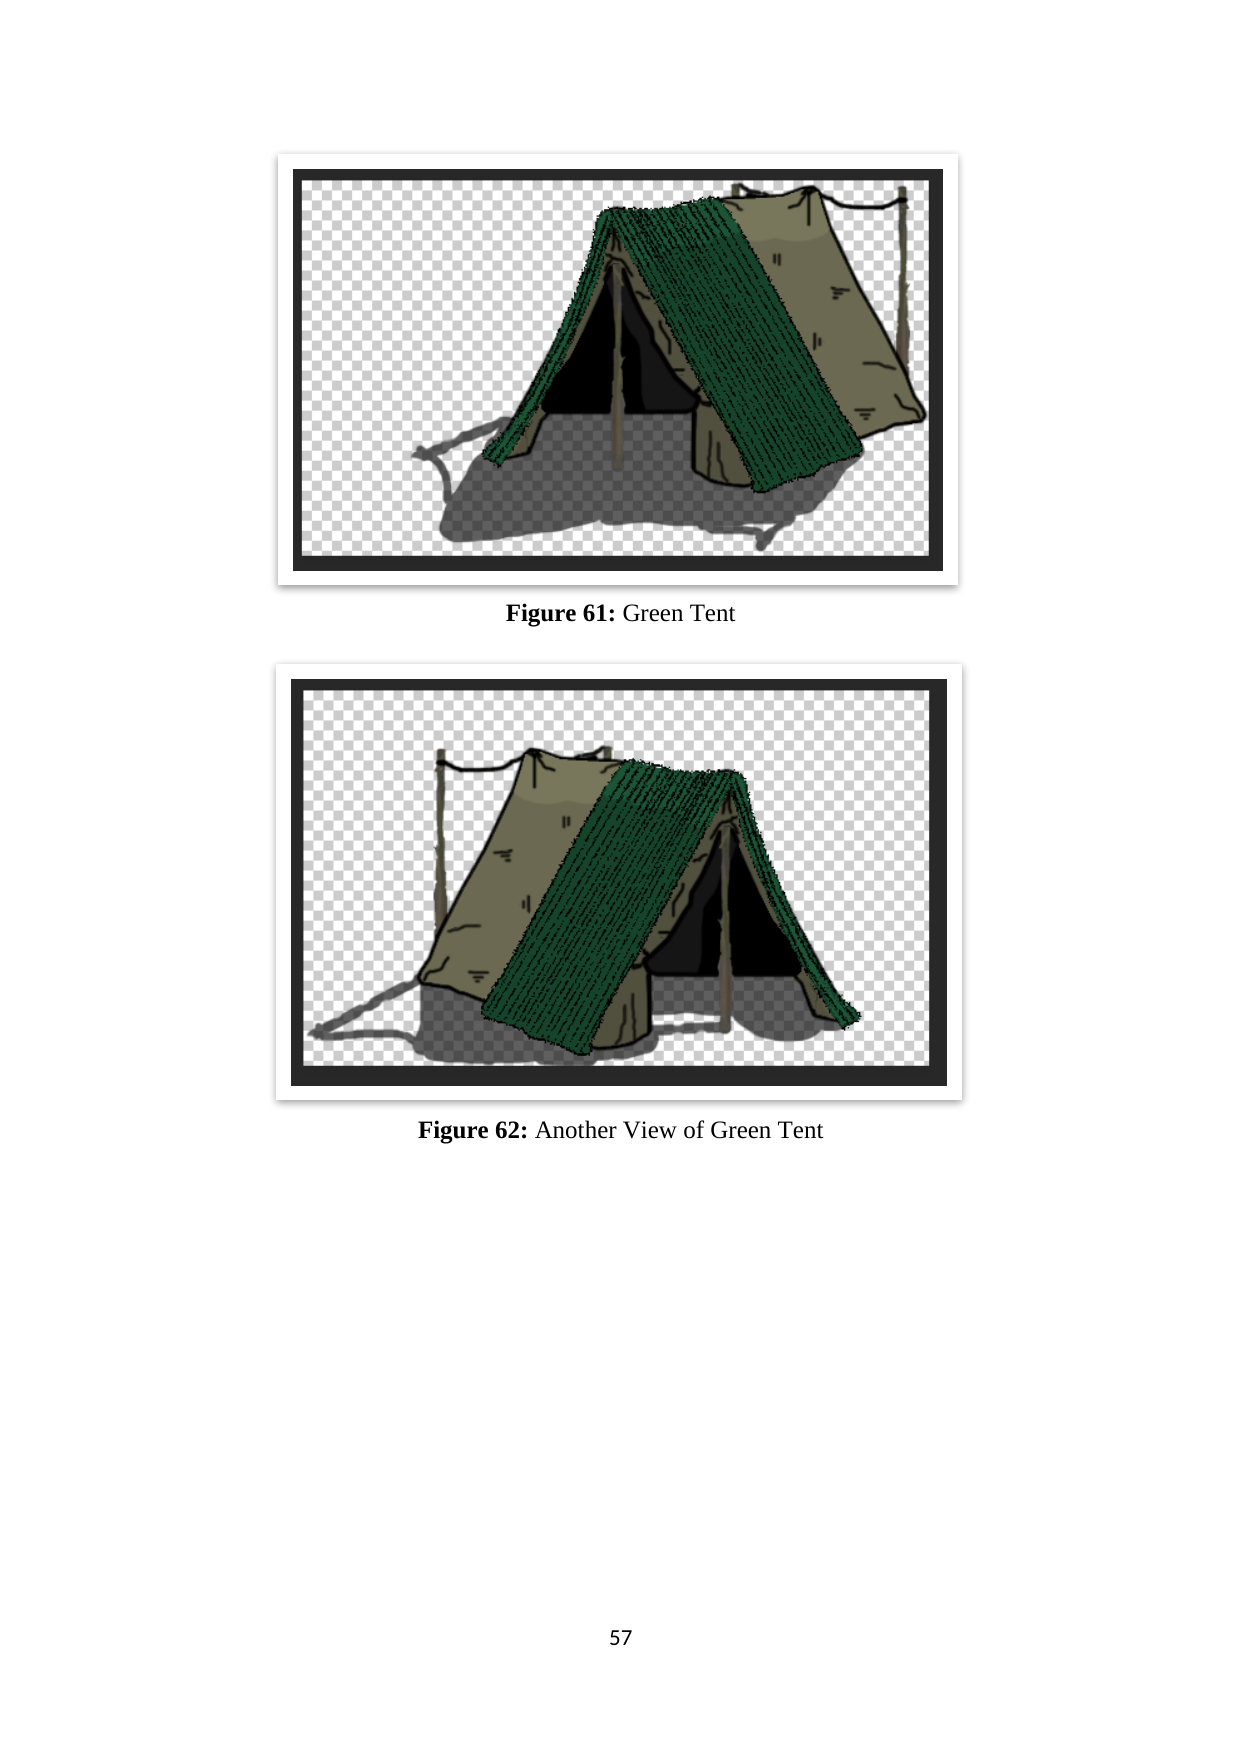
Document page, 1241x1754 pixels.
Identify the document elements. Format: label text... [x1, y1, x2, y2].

text Figure 61: Green Tent [187, 598, 1053, 627]
picture [291, 679, 947, 1086]
text Figure 62: Another View of Green Tent [187, 1115, 1053, 1143]
picture [293, 169, 943, 571]
